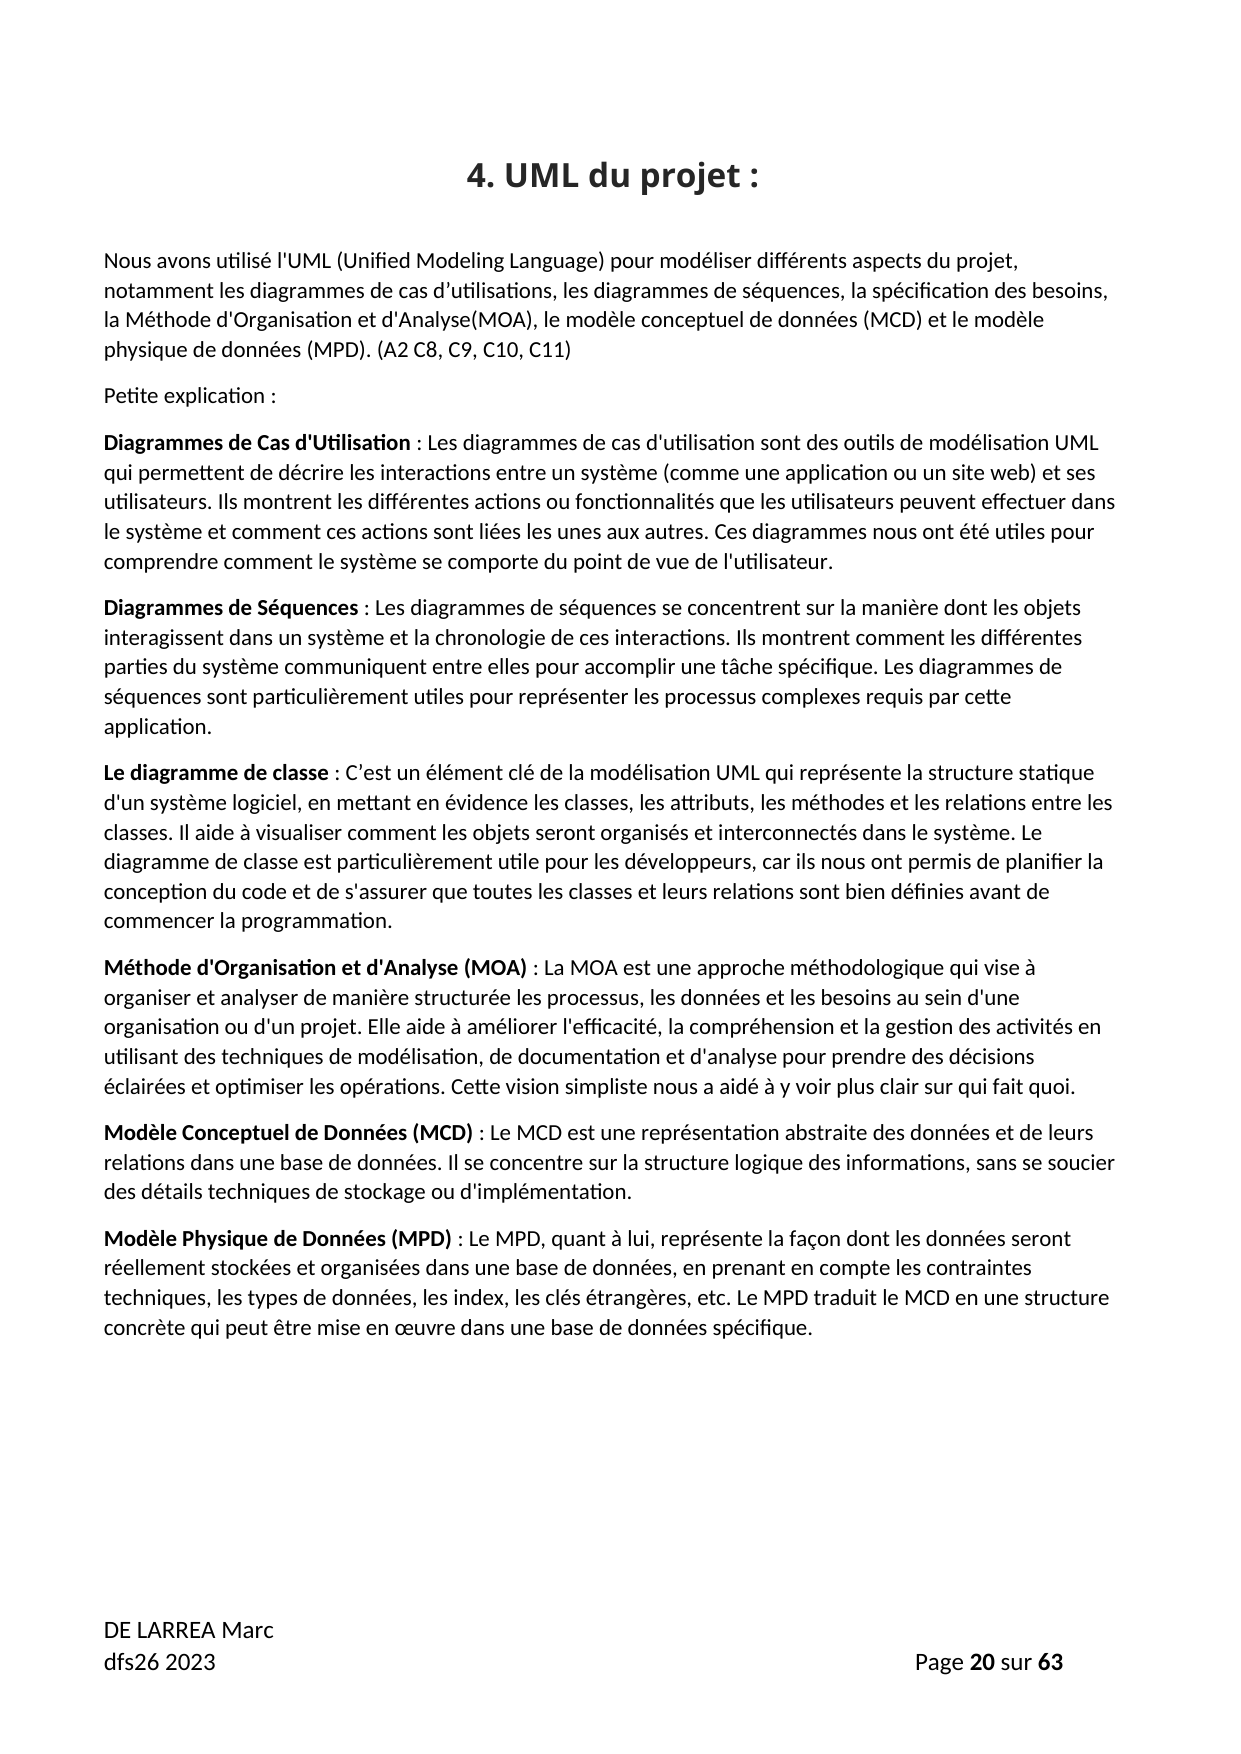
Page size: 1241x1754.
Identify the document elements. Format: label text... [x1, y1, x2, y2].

text Nous avons utilisé l'UML (Unified Modeling Language) pour modéliser différents aspects du projet, notamment les diagrammes de cas d’utilisations, les diagrammes de séquences, la spécification des besoins, la Méthode d'Organisation et d'Analyse(MOA), le modèle conceptuel de données (MCD) et le modèle physique de données (MPD). (A2 C8, C9, C10, C11) [103, 246, 1122, 363]
text Diagrammes de Séquences : Les diagrammes de séquences se concentrent sur la manière dont les objets interagissent dans un système et la chronologie de ces interactions. Ils montrent comment les différentes parties du système communiquent entre elles pour accomplir une tâche spécifique. Les diagrammes de séquences sont particulièrement utiles pour représenter les processus complexes requis par cette application. [103, 593, 1122, 740]
text Modèle Physique de Données (MPD) : Le MPD, quant à lui, représente la façon dont les données seront réellement stockées et organisées dans une base de données, en prenant en compte les contraintes techniques, les types de données, les index, les clés étrangères, etc. Le MPD traduit le MCD en une structure concrète qui peut être mise en œuvre dans une base de données spécifique. [103, 1224, 1122, 1341]
text Modèle Conceptuel de Données (MCD) : Le MCD est une représentation abstraite des données et de leurs relations dans une base de données. Il se concentre sur la structure logique des informations, sans se soucier des détails techniques de stockage ou d'implémentation. [103, 1118, 1122, 1206]
subtitle 4. UML du projet : [103, 152, 1122, 197]
text Diagrammes de Cas d'Utilisation : Les diagrammes de cas d'utilisation sont des outils de modélisation UML qui permettent de décrire les interactions entre un système (comme une application ou un site web) et ses utilisateurs. Ils montrent les différentes actions ou fonctionnalités que les utilisateurs peuvent effectuer dans le système et comment ces actions sont liées les unes aux autres. Ces diagrammes nous ont été utiles pour comprendre comment le système se comporte du point de vue de l'utilisateur. [103, 428, 1122, 575]
text Le diagramme de classe : C’est un élément clé de la modélisation UML qui représente la structure statique d'un système logiciel, en mettant en évidence les classes, les attributs, les méthodes et les relations entre les classes. Il aide à visualiser comment les objets seront organisés et interconnectés dans le système. Le diagramme de classe est particulièrement utile pour les développeurs, car ils nous ont permis de planifier la conception du code et de s'assurer que toutes les classes et leurs relations sont bien définies avant de commencer la programmation. [103, 758, 1122, 935]
text Petite explication : [103, 382, 1122, 410]
text Méthode d'Organisation et d'Analyse (MOA) : La MOA est une approche méthodologique qui vise à organiser et analyser de manière structurée les processus, les données et les besoins au sein d'une organisation ou d'un projet. Elle aide à améliorer l'efficacité, la compréhension et la gestion des activités en utilisant des techniques de modélisation, de documentation et d'analyse pour prendre des décisions éclairées et optimiser les opérations. Cette vision simpliste nous a aidé à y voir plus clair sur qui fait quoi. [103, 953, 1122, 1100]
